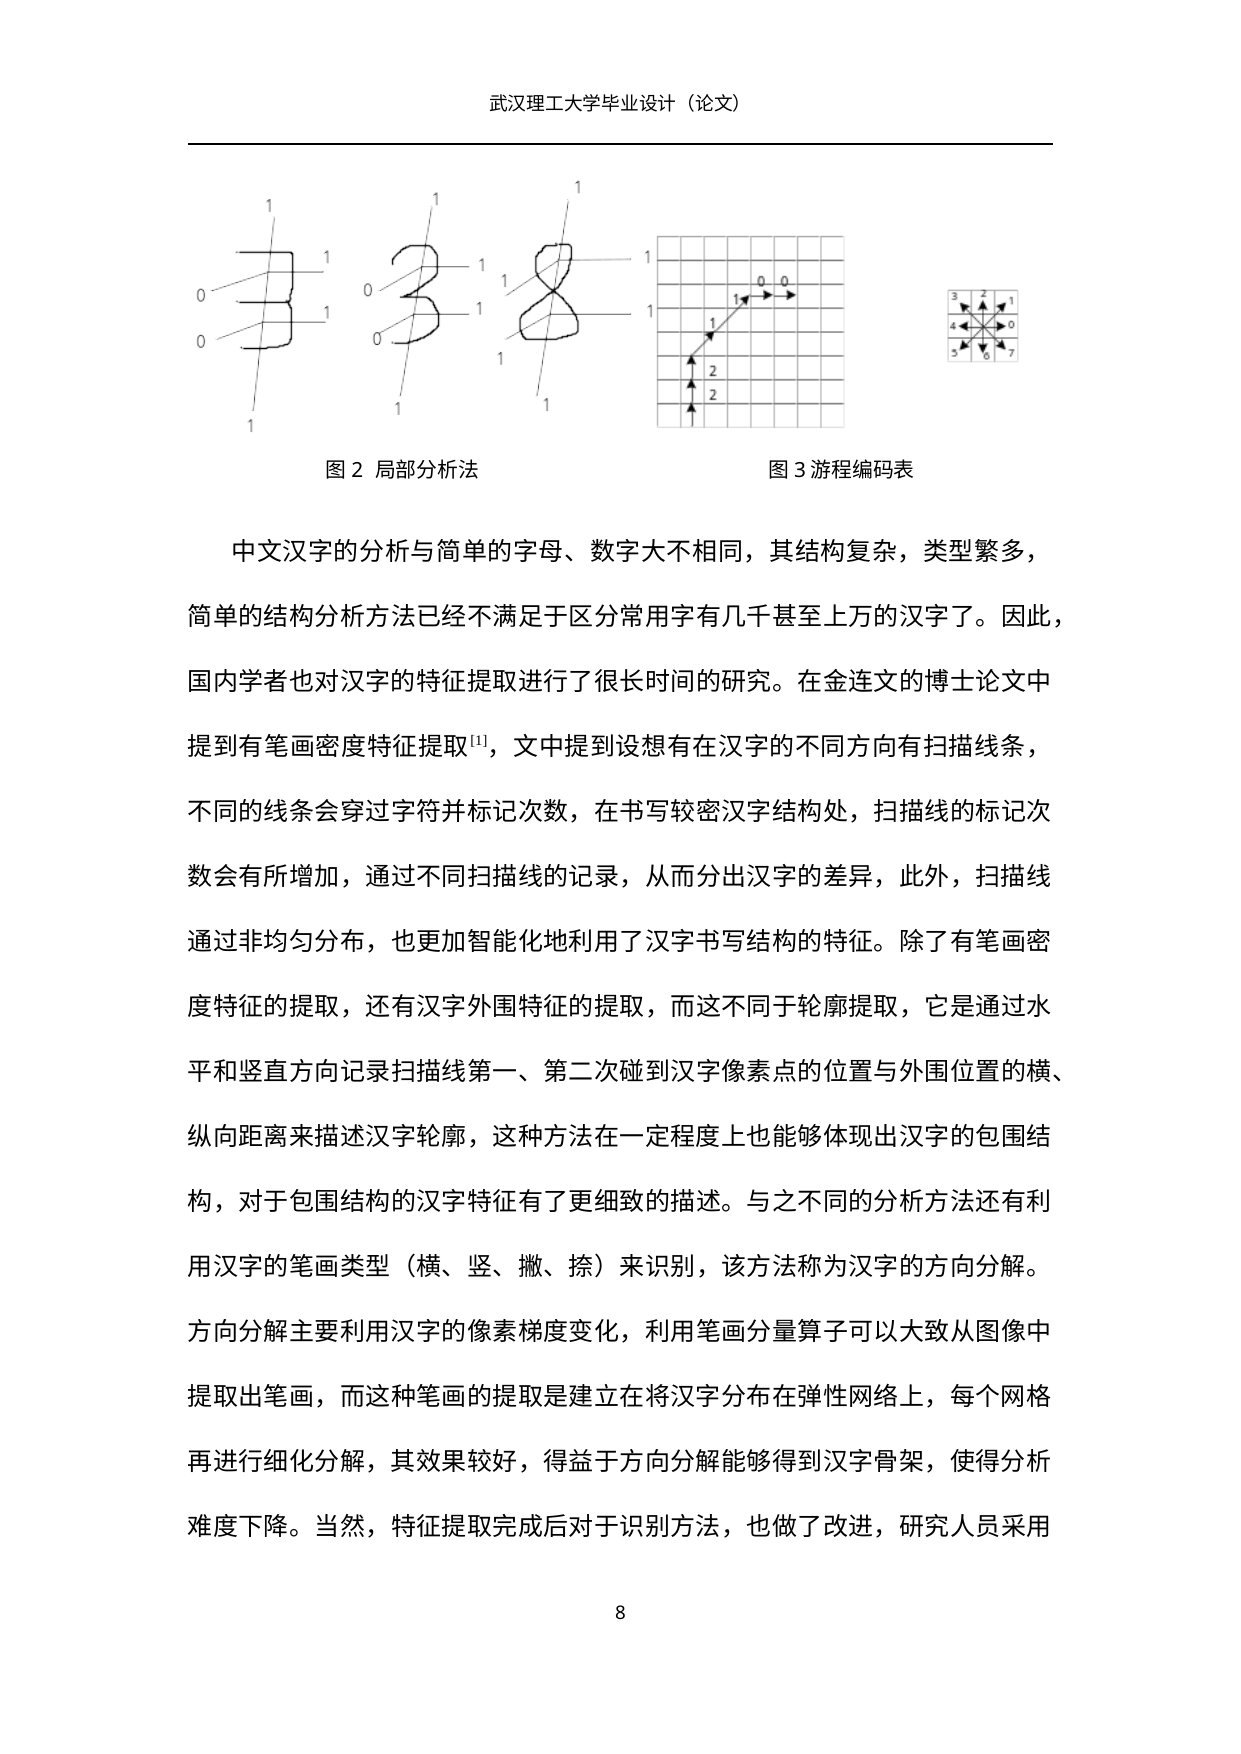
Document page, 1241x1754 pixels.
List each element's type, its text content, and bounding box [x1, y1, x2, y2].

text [187, 517, 1053, 1557]
text 图 2 局部分析法 图 3 游程编码表 [187, 452, 1053, 485]
